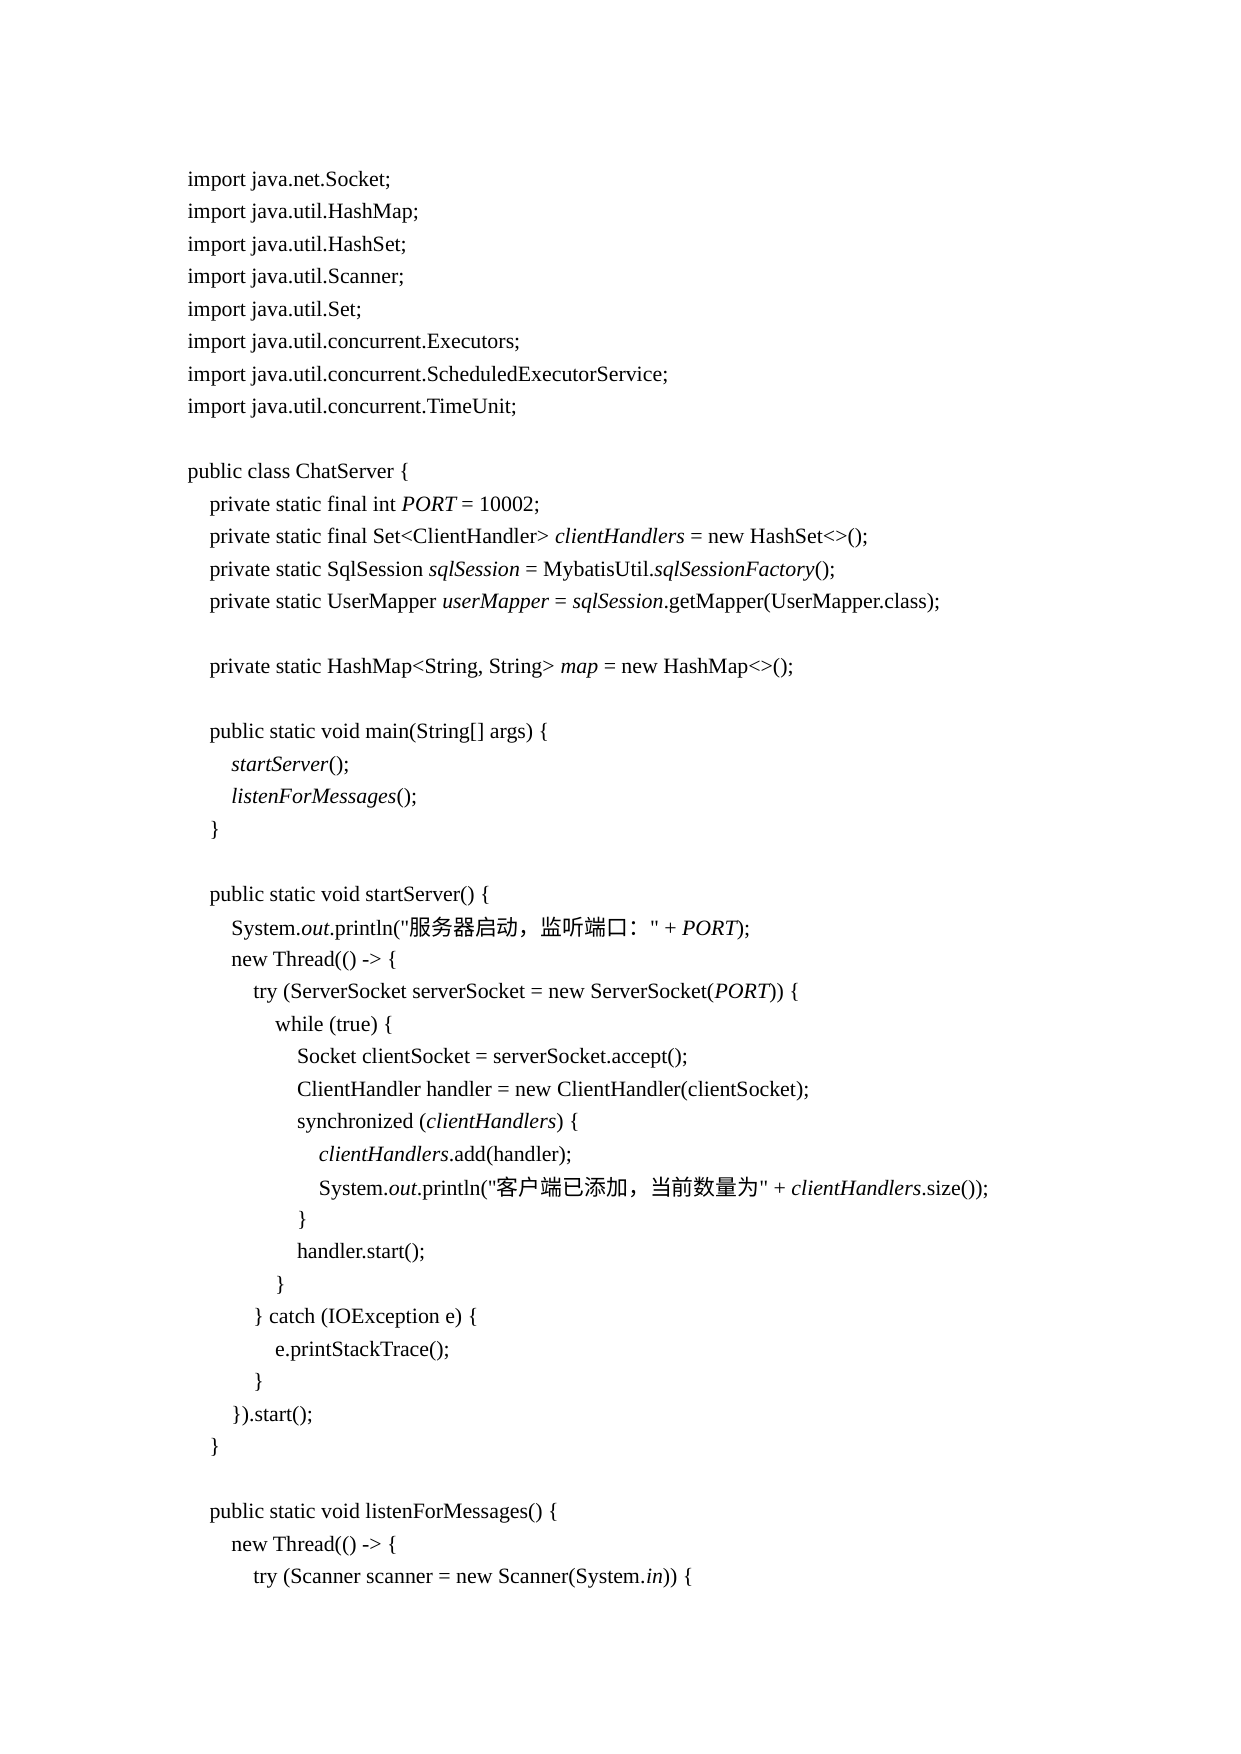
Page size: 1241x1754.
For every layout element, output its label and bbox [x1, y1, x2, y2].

text [187, 162, 1053, 1592]
